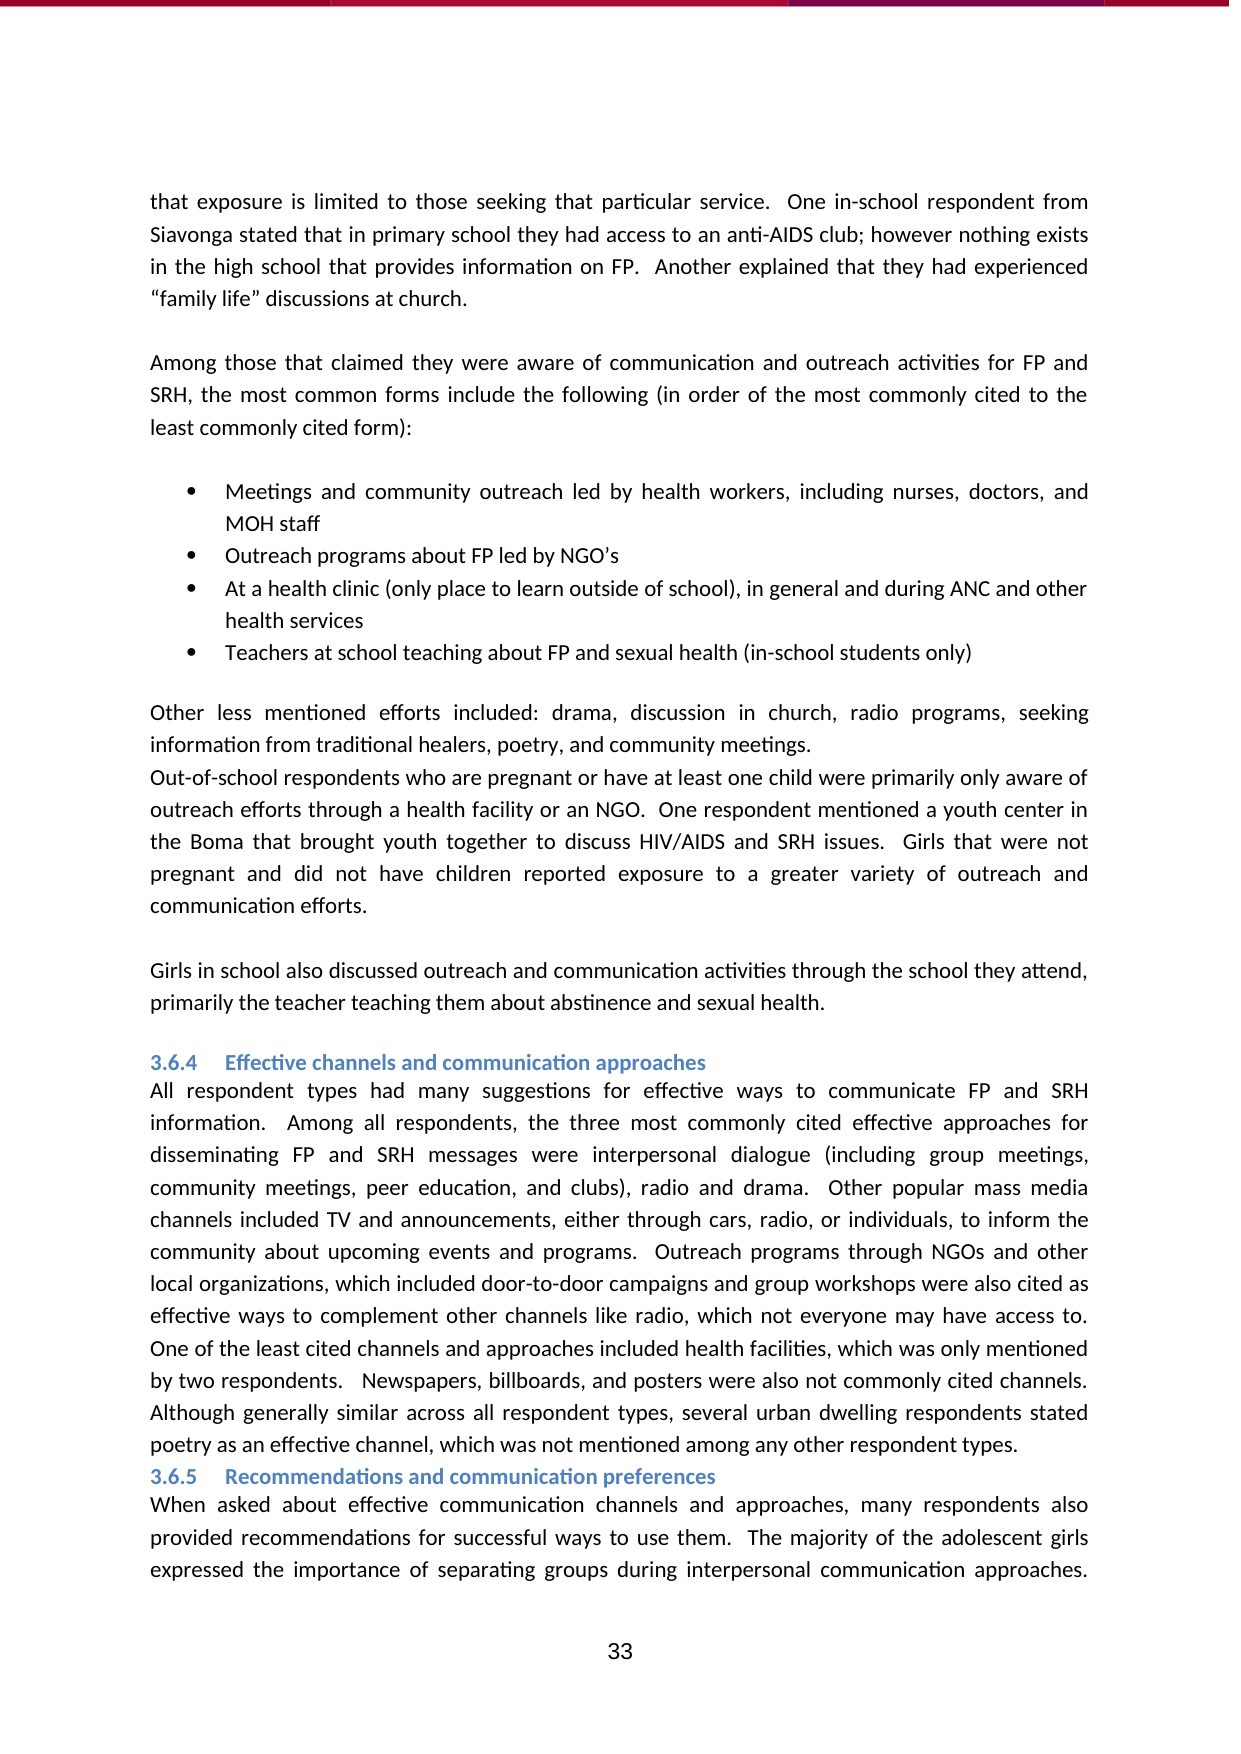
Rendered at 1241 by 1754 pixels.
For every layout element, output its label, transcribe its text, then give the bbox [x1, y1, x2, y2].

text Other less mentioned efforts included: drama, discussion in church, radio programs, seeking information from traditional healers, poetry, and community meetings. [150, 698, 1090, 758]
list Outreach programs about FP led by NGO’s [187, 542, 1090, 569]
text Among those that claimed they were aware of communication and outreach activities for FP and SRH, the most common forms include the following (in order of the most commonly cited to the least commonly cited form): [150, 348, 1090, 441]
subtitle Effective channels and communication approaches [150, 1048, 1090, 1076]
list Teachers at school teaching about FP and sexual health (in-school students only) [187, 638, 1090, 666]
text Out-of-school respondents who are pregnant or have at least one child were primarily only aware of outreach efforts through a health facility or an NGO. One respondent mentioned a youth center in the Boma that brought youth together to discuss HIV/AIDS and SRH issues. Girls that were not pregnant and did not have children reported exposure to a greater variety of outreach and communication efforts. [150, 763, 1090, 919]
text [150, 187, 1090, 312]
text All respondent types had many suggestions for effective ways to communicate FP and SRH information. Among all respondents, the three most commonly cited effective approaches for disseminating FP and SRH messages were interpersonal dialogue (including group meetings, community meetings, peer education, and clubs), radio and drama. Other popular mass media channels included TV and announcements, either through cars, radio, or individuals, to inform the community about upcoming events and programs. Outreach programs through NGOs and other local organizations, which included door-to-door campaigns and group workshops were also cited as effective ways to complement other channels like radio, which not everyone may have access to. One of the least cited channels and approaches included health facilities, which was only mentioned by two respondents. Newspapers, billboards, and posters were also not commonly cited channels. Although generally similar across all respondent types, several urban dwelling respondents stated poetry as an effective channel, which was not mentioned among any other respondent types. [150, 1076, 1090, 1458]
picture [0, 0, 1229, 1718]
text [150, 1491, 1090, 1583]
text Girls in school also discussed outreach and communication activities through the school they attend, primarily the teacher teaching them about abstinence and sexual health. [150, 956, 1090, 1016]
subtitle Recommendations and communication preferences [150, 1462, 1090, 1491]
list At a health clinic (only place to learn outside of school), in general and during ANC and other health services [187, 574, 1090, 634]
list Meetings and community outreach led by health workers, including nurses, doctors, and MOH staff [187, 477, 1090, 537]
